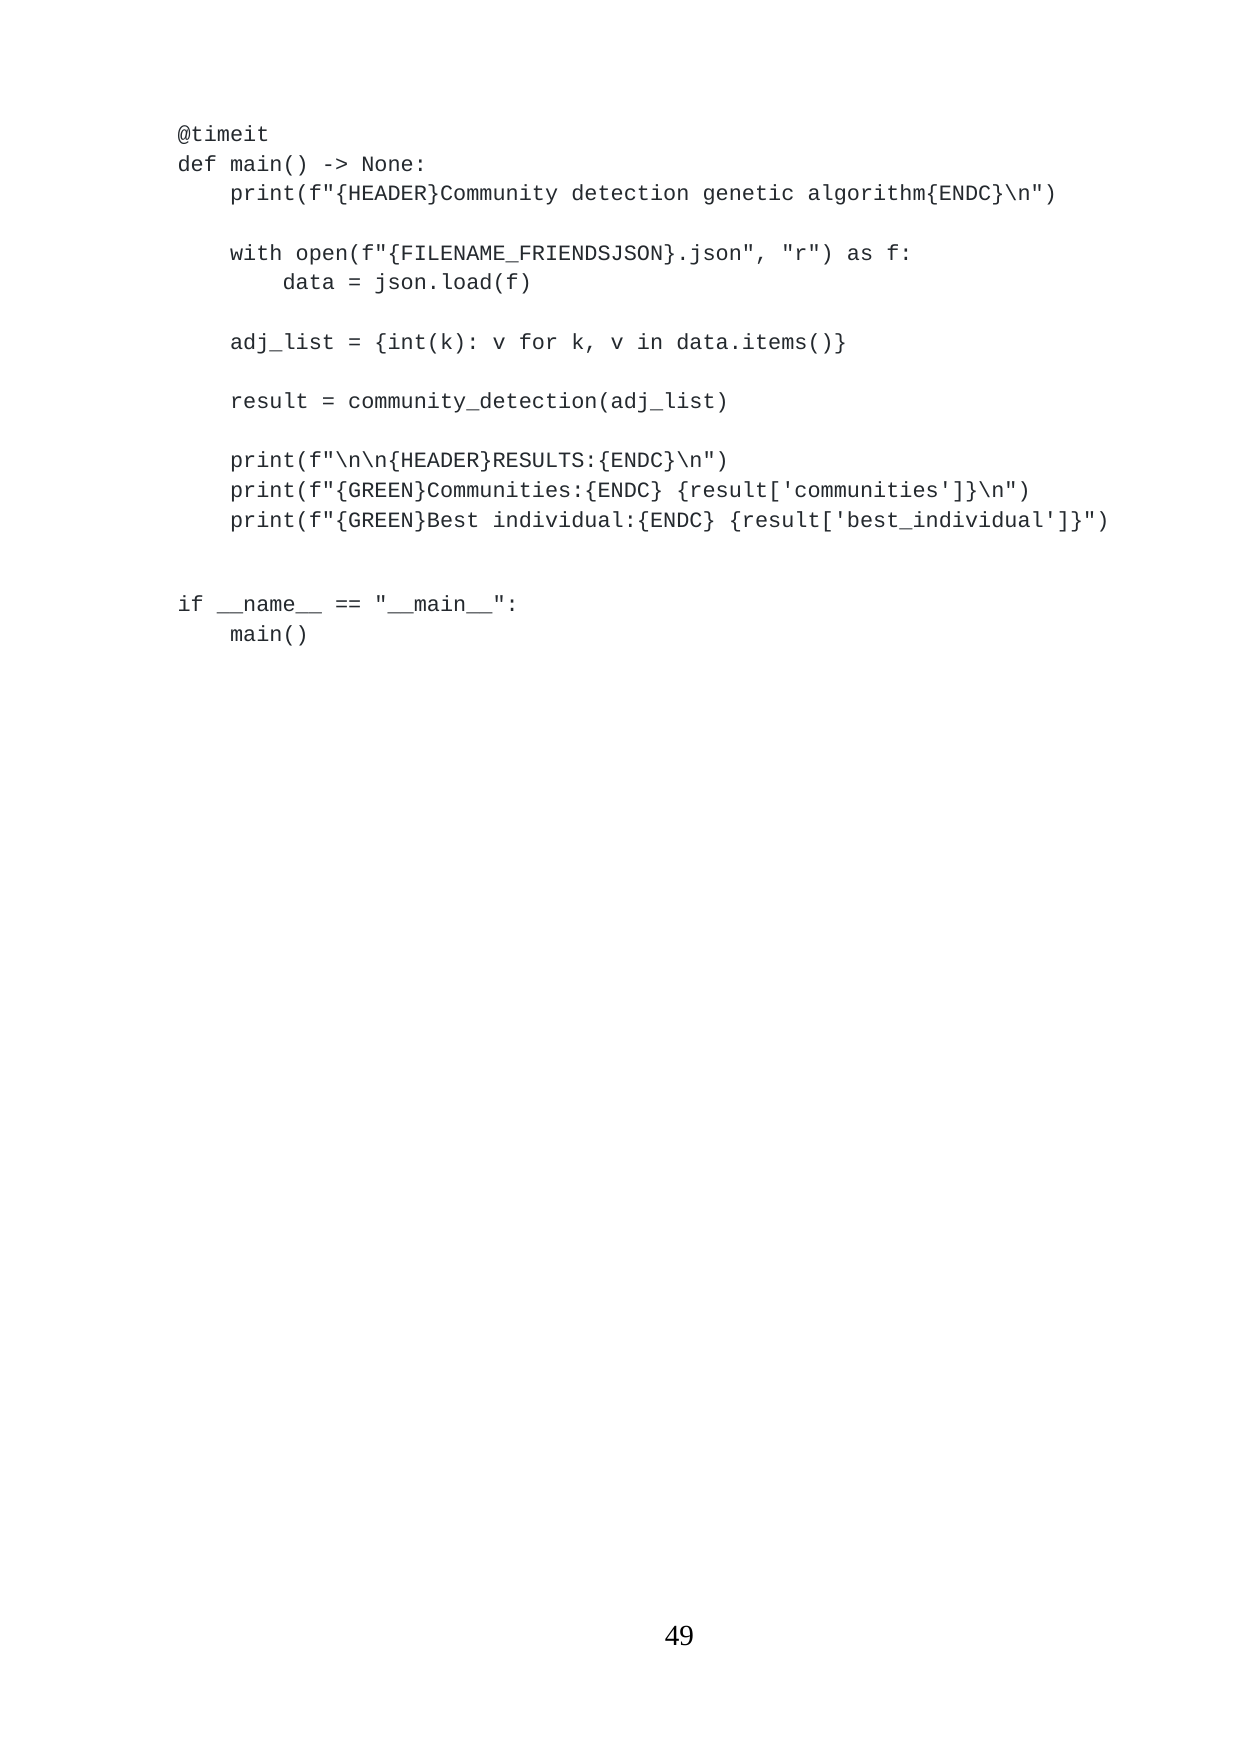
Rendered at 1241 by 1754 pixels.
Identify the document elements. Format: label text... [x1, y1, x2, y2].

text result = community_detection(adj_list) [177, 385, 1181, 415]
text if __name__ == "__main__": [177, 588, 1181, 618]
text print(f"\n\n{HEADER}RESULTS:{ENDC}\n") [177, 445, 1181, 474]
text data = json.load(f) [177, 267, 1181, 296]
text print(f"{GREEN}Best individual:{ENDC} {result['best_individual']}") [177, 504, 1181, 534]
text adj_list = {int(k): v for k, v in data.items()} [177, 326, 1181, 356]
text print(f"{HEADER}Community detection genetic algorithm{ENDC}\n") [177, 177, 1181, 207]
text main() [177, 618, 1181, 648]
text def main() -> None: [177, 148, 1181, 177]
text print(f"{GREEN}Communities:{ENDC} {result['communities']}\n") [177, 474, 1181, 504]
text @timeit [177, 118, 1181, 148]
text with open(f"{FILENAME_FRIENDSJSON}.json", "r") as f: [177, 237, 1181, 267]
